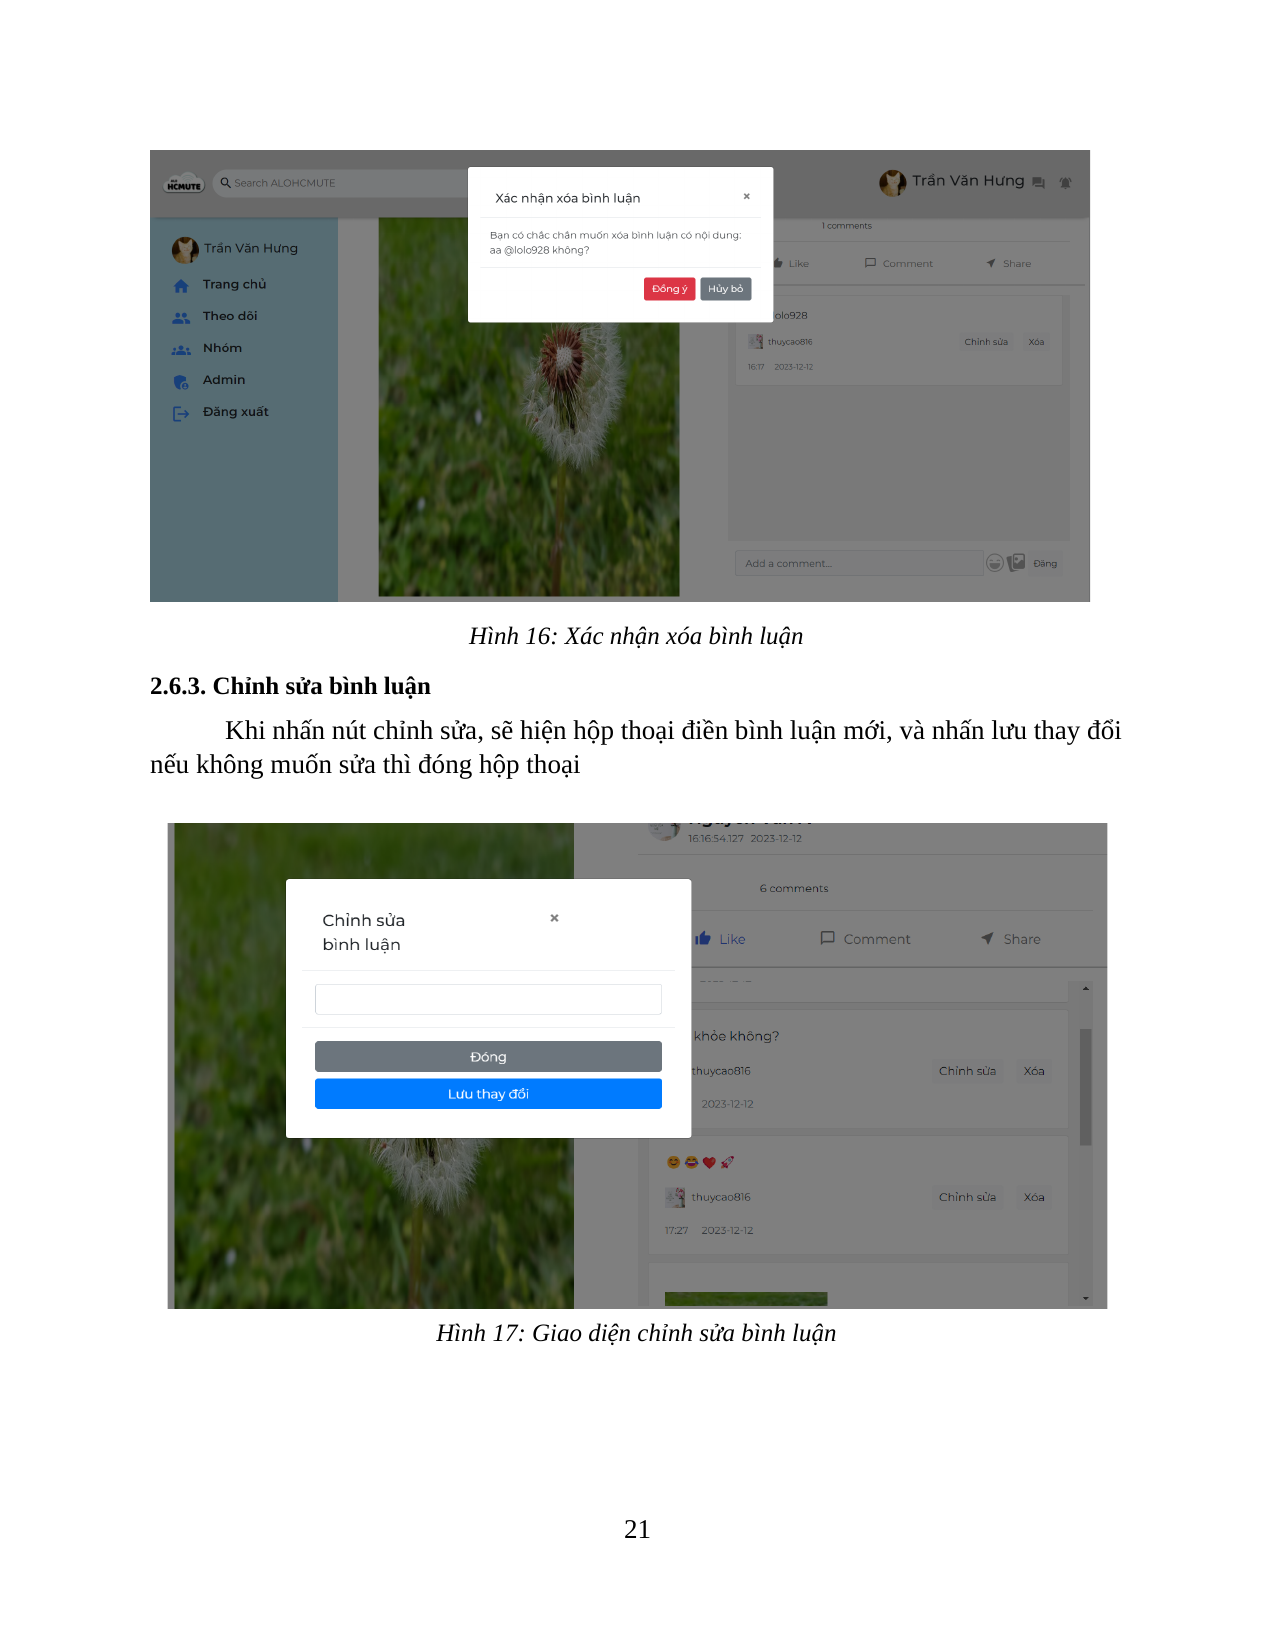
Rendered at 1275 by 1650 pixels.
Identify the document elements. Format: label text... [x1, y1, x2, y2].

text Khi nhấn nút chỉnh sửa, sẽ hiện hộp thoại điền bình luận mới, và nhấn lưu thay đổi nếu không muốn sửa thì đóng hộp thoại [150, 714, 1125, 779]
picture [167, 823, 1108, 1309]
subtitle 2.6.3. Chỉnh sửa bình luận [150, 671, 1125, 699]
picture [150, 150, 1091, 602]
